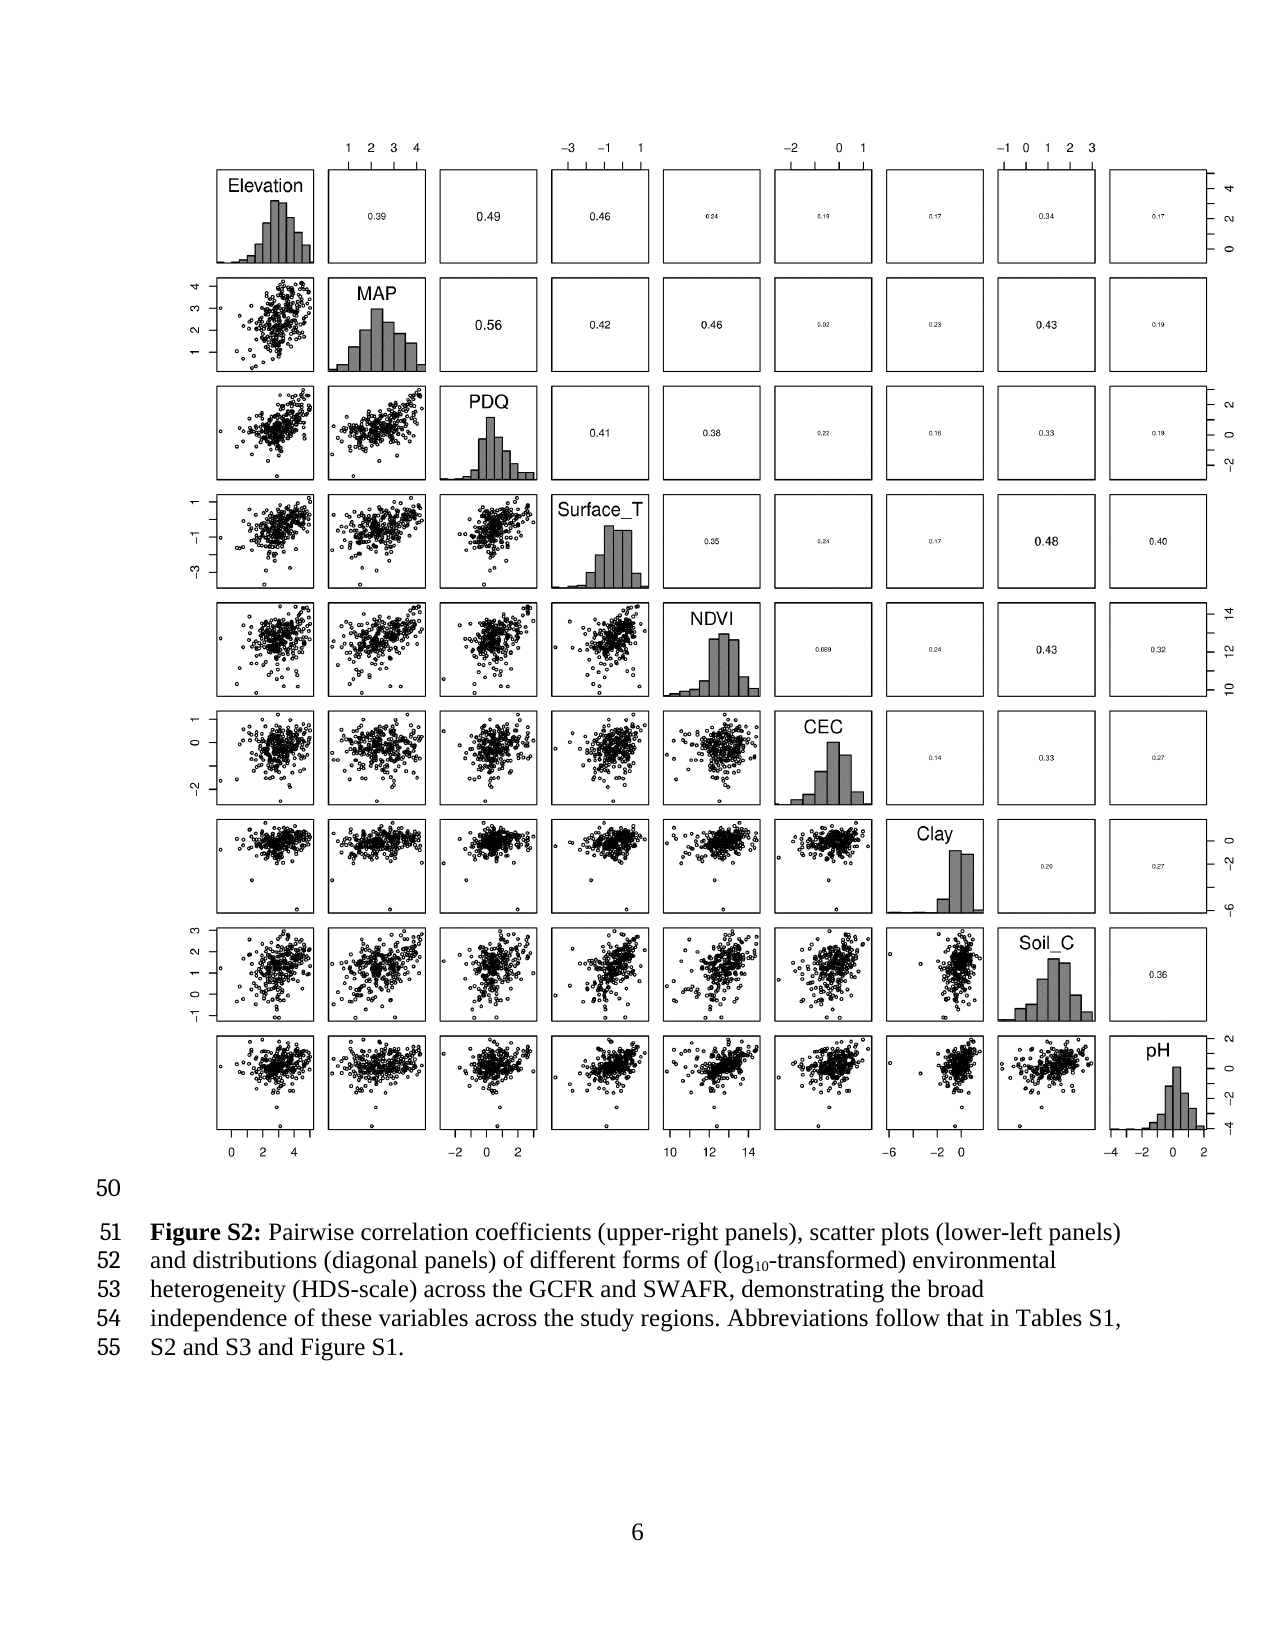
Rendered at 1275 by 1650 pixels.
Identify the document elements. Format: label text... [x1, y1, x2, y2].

text Figure S2: Pairwise correlation coefficients (upper-right panels), scatter plots (lower-left panels) and distributions (diagonal panels) of different forms of (log10-transformed) environmental heterogeneity (HDS-scale) across the GCFR and SWAFR, demonstrating the broad independence of these variables across the study regions. Abbreviations follow that in Tables S1, S2 and S3 and Figure S1. [150, 1217, 1125, 1361]
picture [150, 73, 1273, 1196]
